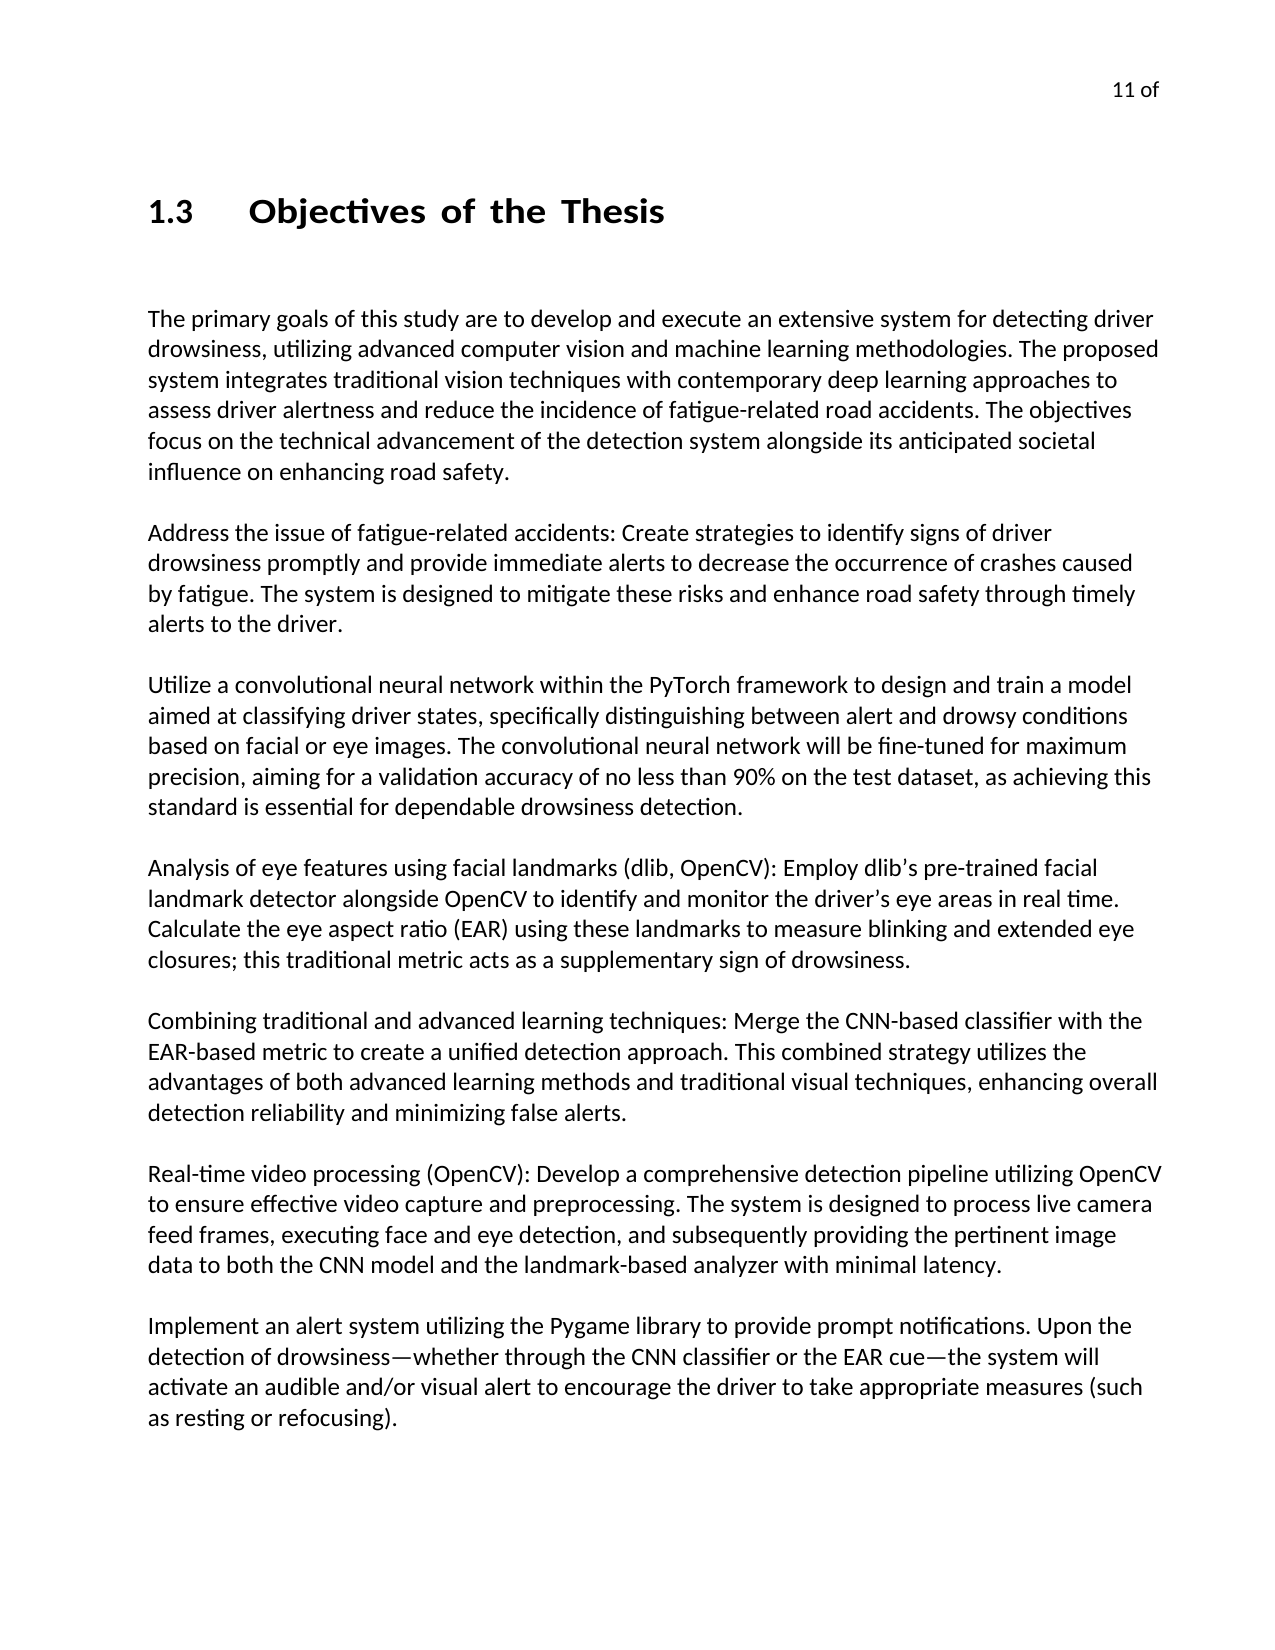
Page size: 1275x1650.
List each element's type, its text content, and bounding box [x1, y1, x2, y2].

subtitle Objectives of the Thesis [148, 189, 1162, 233]
text The primary goals of this study are to develop and execute an extensive system for detecting driver drowsiness, utilizing advanced computer vision and machine learning methodologies. The proposed system integrates traditional vision techniques with contemporary deep learning approaches to assess driver alertness and reduce the incidence of fatigue-related road accidents. The objectives focus on the technical advancement of the detection system alongside its anticipated societal influence on enhancing road safety. Address the issue of fatigue-related accidents: Create strategies to identify signs of driver drowsiness promptly and provide immediate alerts to decrease the occurrence of crashes caused by fatigue. The system is designed to mitigate these risks and enhance road safety through timely alerts to the driver. Utilize a convolutional neural network within the PyTorch framework to design and train a model aimed at classifying driver states, specifically distinguishing between alert and drowsy conditions based on facial or eye images. The convolutional neural network will be fine-tuned for maximum precision, aiming for a validation accuracy of no less than 90% on the test dataset, as achieving this standard is essential for dependable drowsiness detection. Analysis of eye features using facial landmarks (dlib, OpenCV): Employ dlib’s pre-trained facial landmark detector alongside OpenCV to identify and monitor the driver’s eye areas in real time. Calculate the eye aspect ratio (EAR) using these landmarks to measure blinking and extended eye closures; this traditional metric acts as a supplementary sign of drowsiness. Combining traditional and advanced learning techniques: Merge the CNN-based classifier with the EAR-based metric to create a unified detection approach. This combined strategy utilizes the advantages of both advanced learning methods and traditional visual techniques, enhancing overall detection reliability and minimizing false alerts. Real-time video processing (OpenCV): Develop a comprehensive detection pipeline utilizing OpenCV to ensure effective video capture and preprocessing. The system is designed to process live camera feed frames, executing face and eye detection, and subsequently providing the pertinent image data to both the CNN model and the landmark-based analyzer with minimal latency. Implement an alert system utilizing the Pygame library to provide prompt notifications. Upon the detection of drowsiness—whether through the CNN classifier or the EAR cue—the system will activate an audible and/or visual alert to encourage the driver to take appropriate measures (such as resting or refocusing). [148, 303, 1162, 1460]
